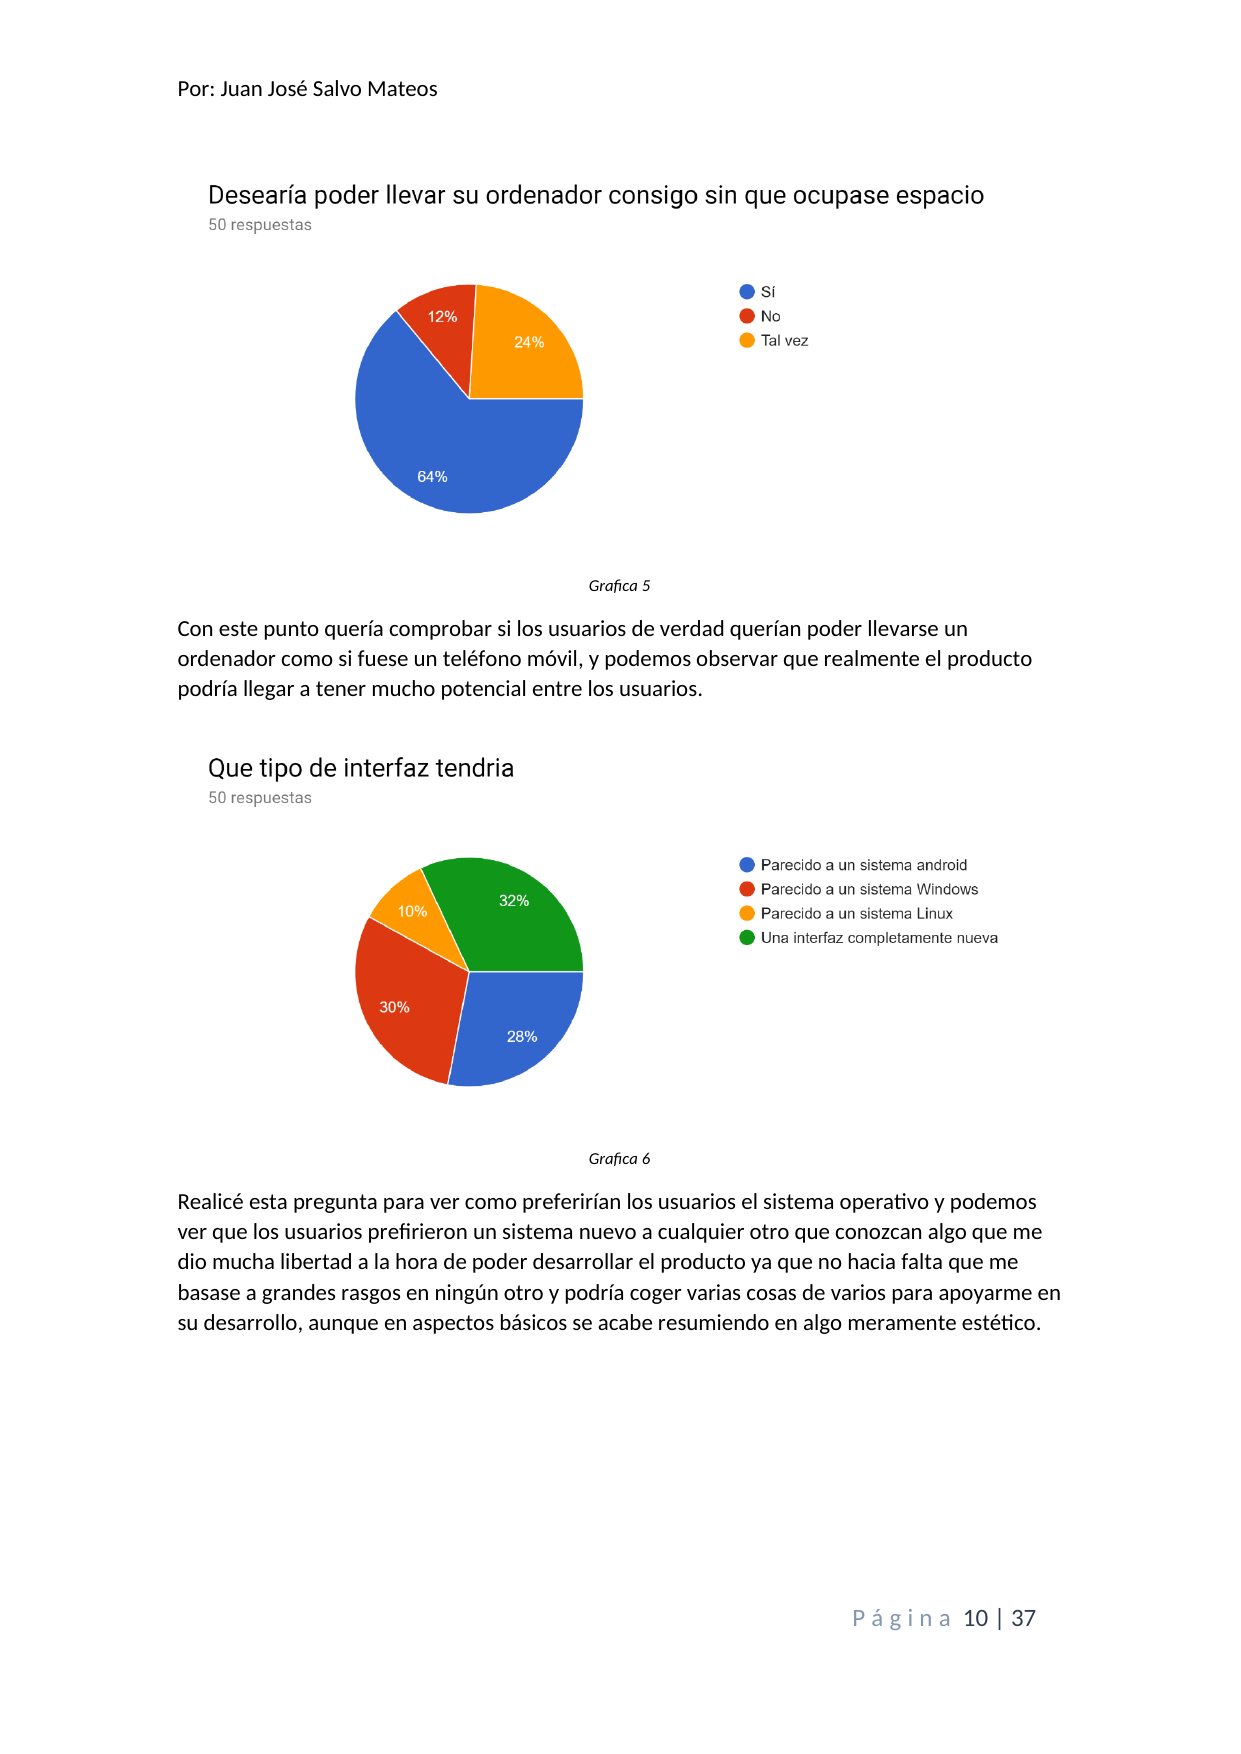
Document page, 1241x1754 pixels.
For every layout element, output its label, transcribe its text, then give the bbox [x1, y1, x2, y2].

text Grafica 5 [177, 575, 1063, 595]
text Con este punto quería comprobar si los usuarios de verdad querían poder llevarse un ordenador como si fuese un teléfono móvil, y podemos observar que realmente el producto podría llegar a tener mucho potencial entre los usuarios. [177, 614, 1063, 702]
text Realicé esta pregunta para ver como preferirían los usuarios el sistema operativo y podemos ver que los usuarios prefirieron un sistema nuevo a cualquier otro que conozcan algo que me dio mucha libertad a la hora de poder desarrollar el producto ya que no hacia falta que me basase a grandes rasgos en ningún otro y podría coger varias cosas de varios para apoyarme en su desarrollo, aunque en aspectos básicos se acabe resumiendo en algo meramente estético. [177, 1187, 1063, 1336]
picture [177, 147, 1063, 557]
text Grafica 6 [177, 1148, 1063, 1169]
picture [177, 721, 1063, 1130]
